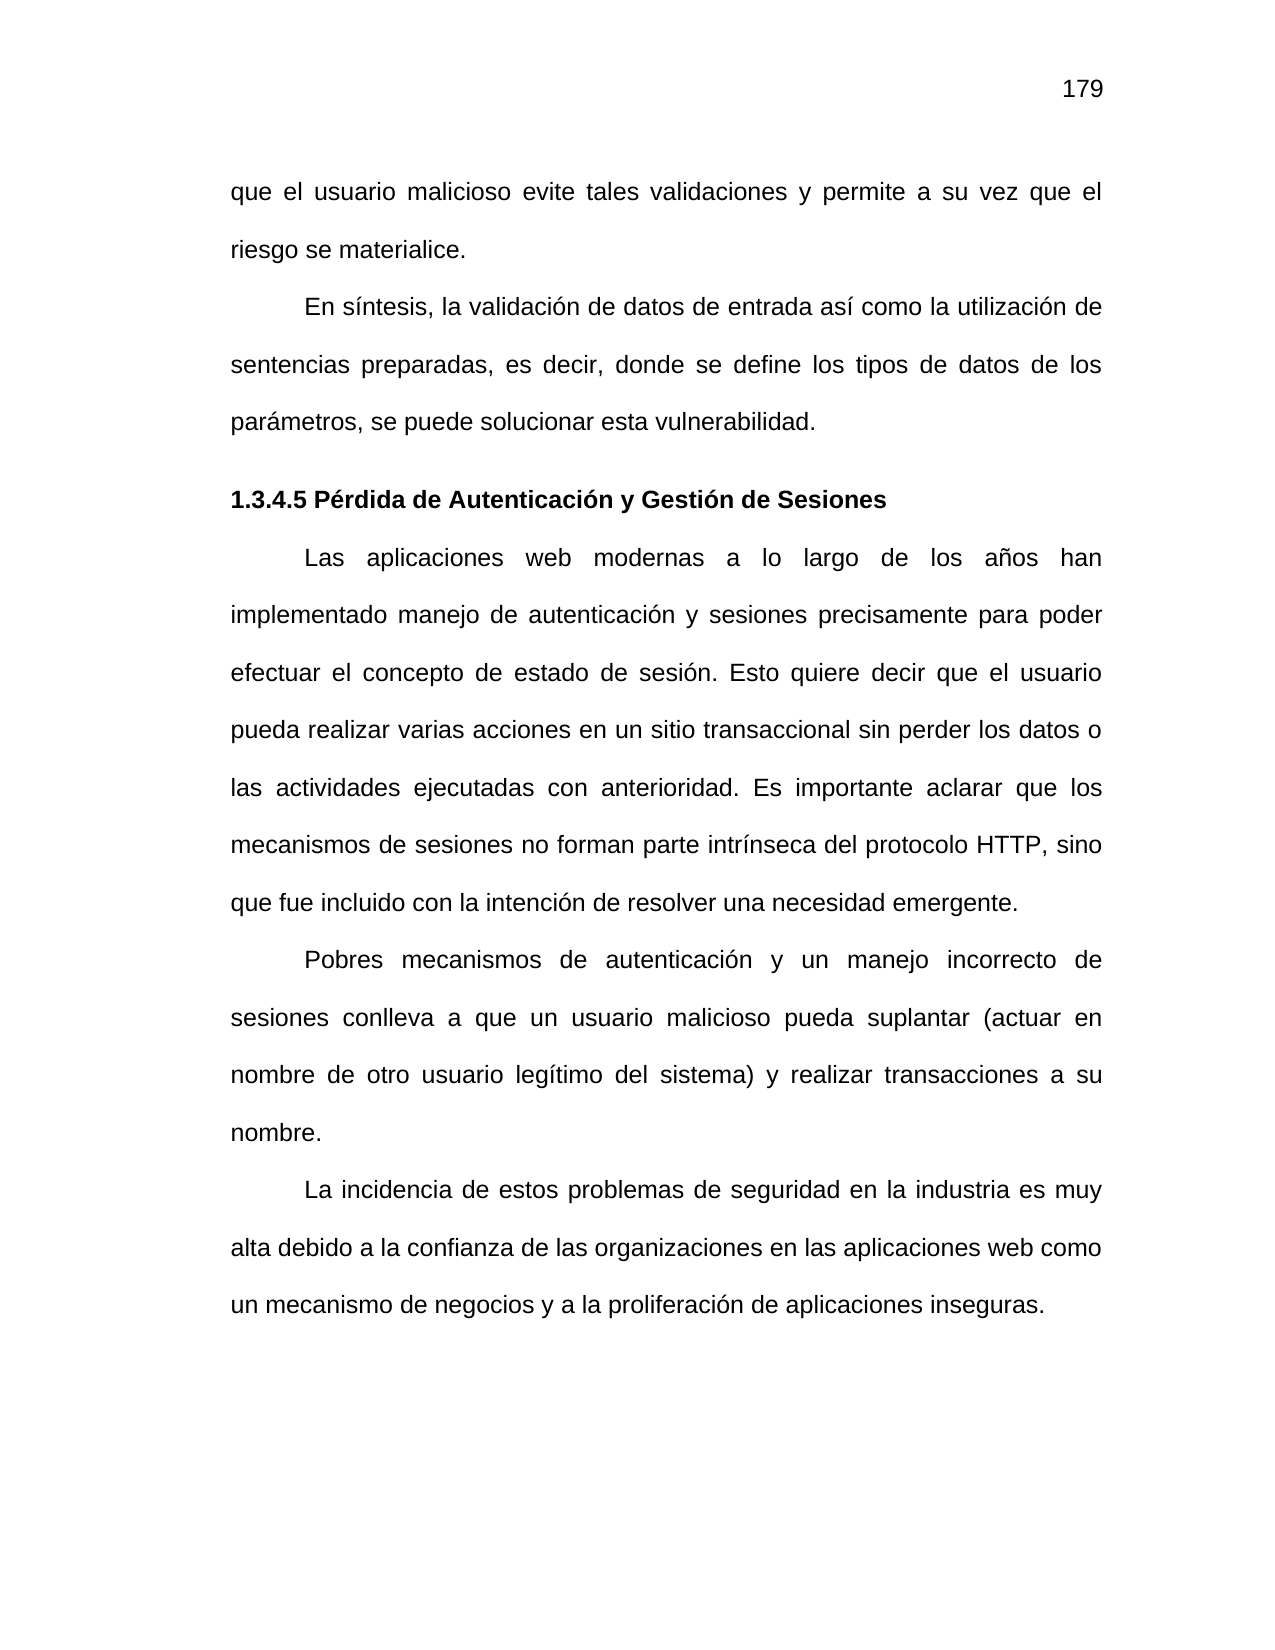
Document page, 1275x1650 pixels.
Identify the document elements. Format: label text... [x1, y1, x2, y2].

text Pobres mecanismos de autenticación y un manejo incorrecto de sesiones conlleva a que un usuario malicioso pueda suplantar (actuar en nombre de otro usuario legítimo del sistema) y realizar transacciones a su nombre. [230, 946, 1104, 1147]
text Las aplicaciones web modernas a lo largo de los años han implementado manejo de autenticación y sesiones precisamente para poder efectuar el concepto de estado de sesión. Esto quiere decir que el usuario pueda realizar varias acciones en un sitio transaccional sin perder los datos o las actividades ejecutadas con anterioridad. Es importante aclarar que los mecanismos de sesiones no forman parte intrínseca del protocolo HTTP, sino que fue incluido con la intención de resolver una necesidad emergente. [230, 543, 1104, 917]
text La incidencia de estos problemas de seguridad en la industria es muy alta debido a la confianza de las organizaciones en las aplicaciones web como un mecanismo de negocios y a la proliferación de aplicaciones inseguras. [230, 1176, 1104, 1319]
subtitle 1.3.4.5 Pérdida de Autenticación y Gestión de Sesiones [230, 486, 1104, 514]
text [230, 177, 1104, 263]
text En síntesis, la validación de datos de entrada así como la utilización de sentencias preparadas, es decir, donde se define los tipos de datos de los parámetros, se puede solucionar esta vulnerabilidad. [230, 292, 1104, 436]
